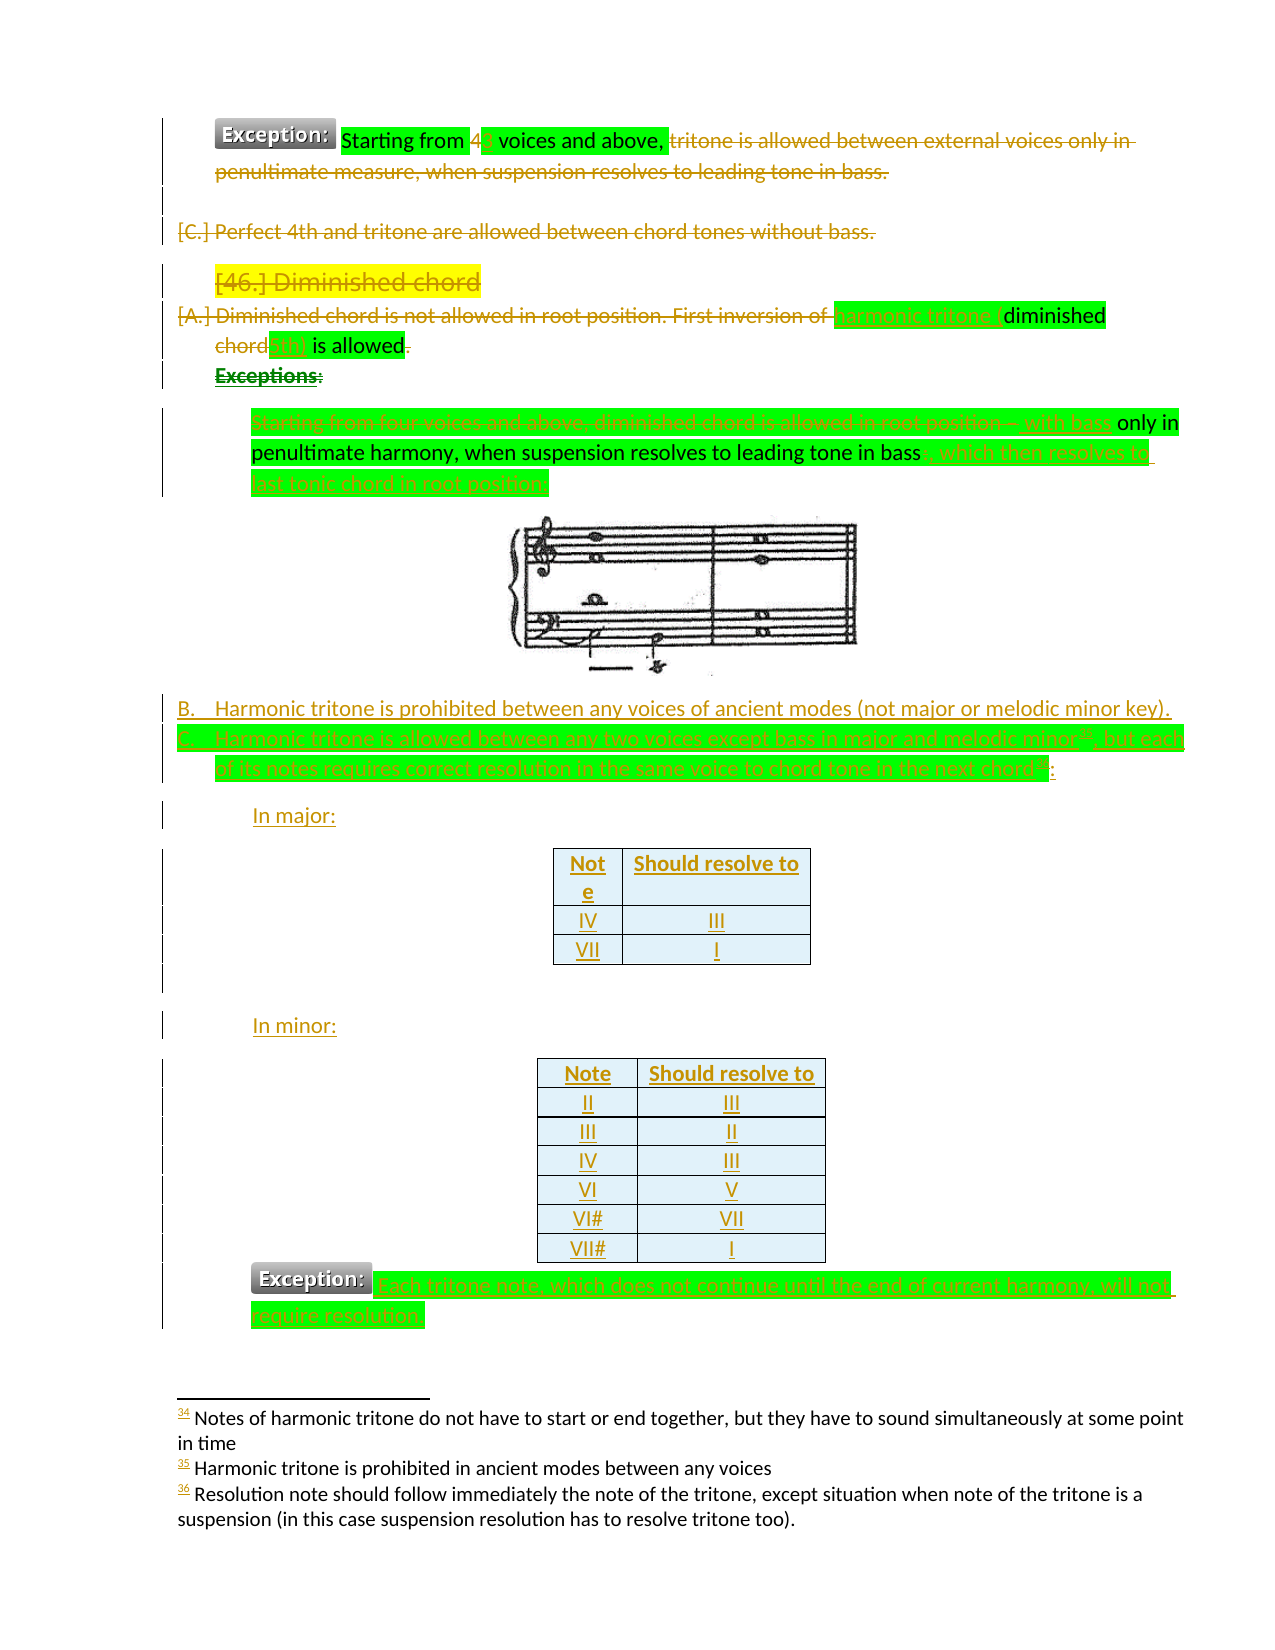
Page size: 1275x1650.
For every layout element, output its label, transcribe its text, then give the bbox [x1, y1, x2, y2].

picture [214, 118, 337, 149]
picture [505, 515, 859, 676]
text only in penultimate harmony, when suspension resolves to leading tone in bass [251, 408, 1186, 497]
picture [251, 1262, 373, 1294]
list Starting from voices and above, [215, 118, 1186, 185]
list diminished is allowed [177, 301, 1186, 359]
